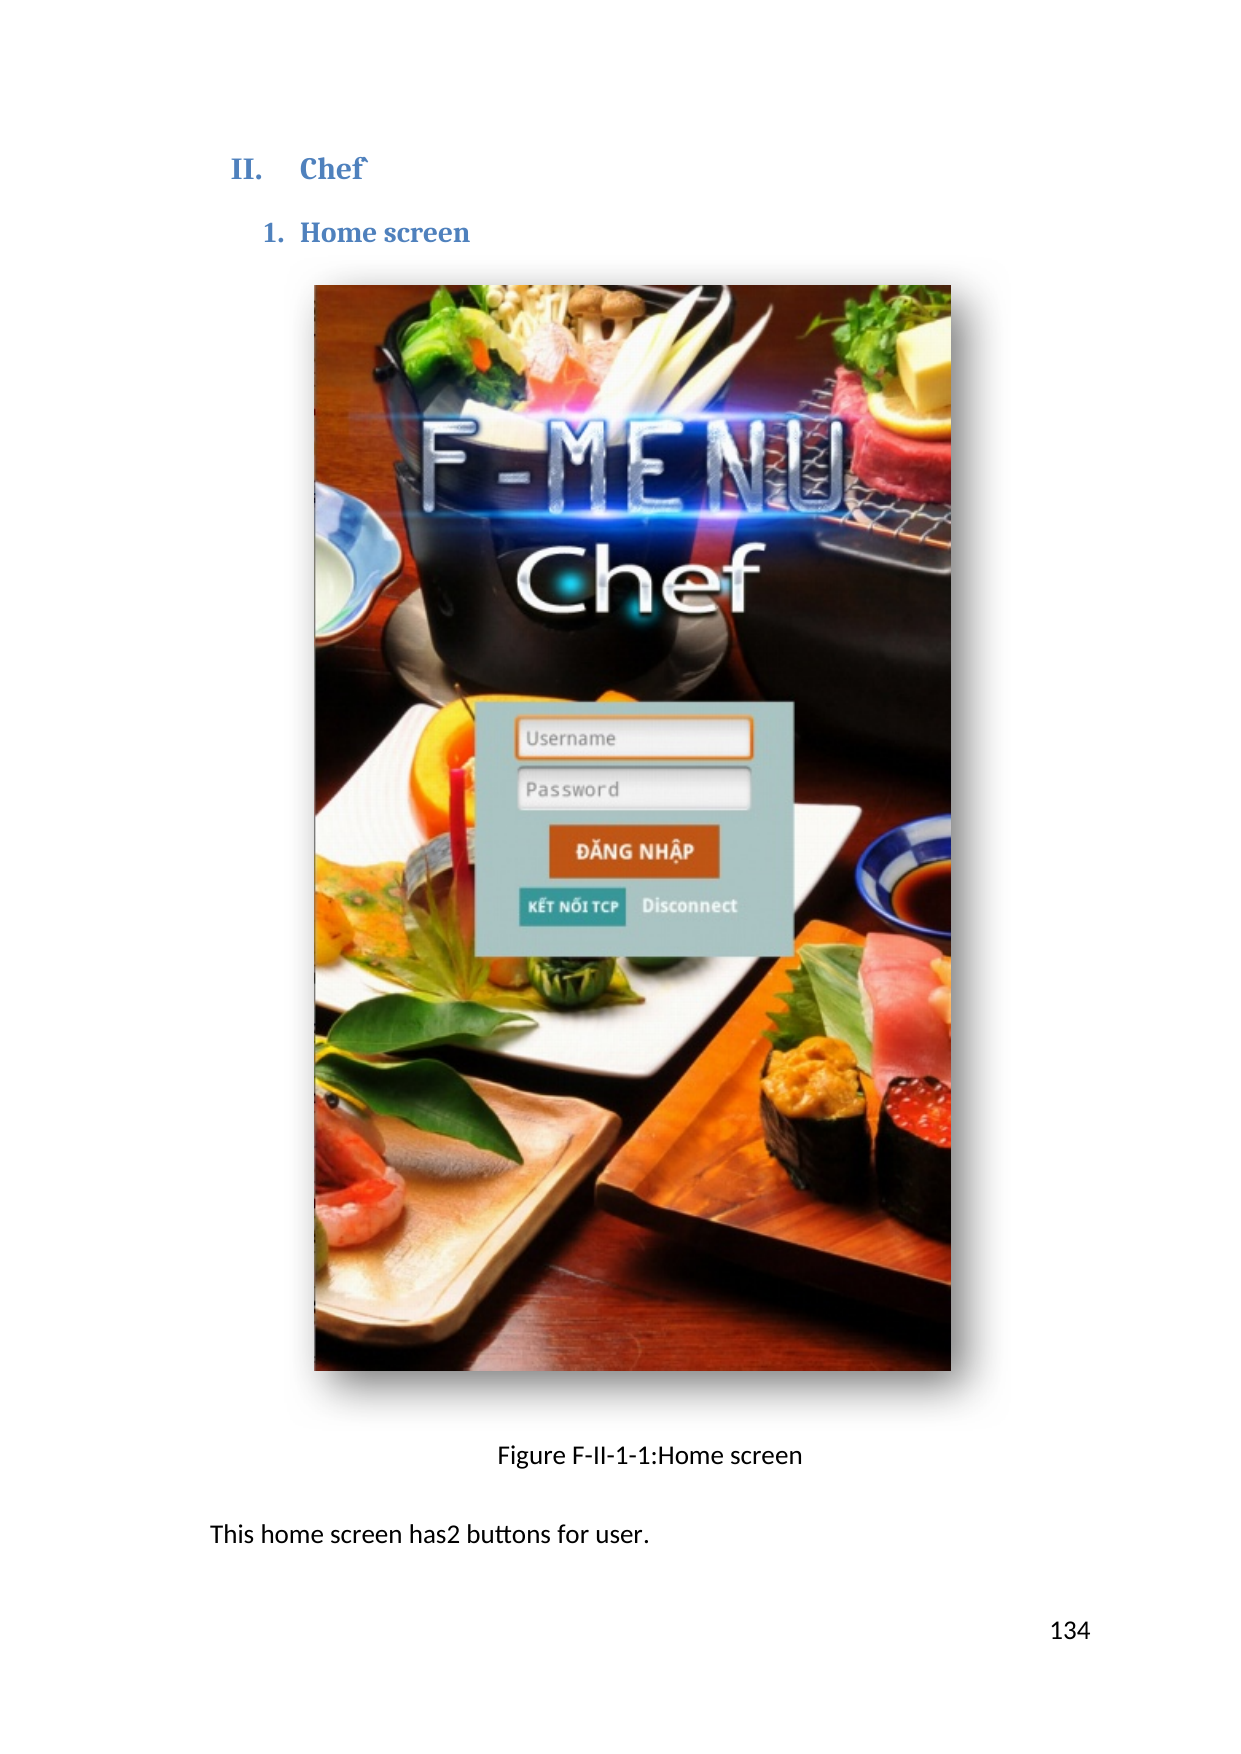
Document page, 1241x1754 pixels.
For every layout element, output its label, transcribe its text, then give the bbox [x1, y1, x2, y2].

subtitle Home screen [262, 215, 1090, 250]
text This home screen has2 buttons for user. [150, 1518, 1090, 1551]
subtitle Chef` [262, 150, 1090, 187]
picture [314, 285, 951, 1371]
text Figure F-II-1-1:Home screen [150, 1438, 1090, 1471]
